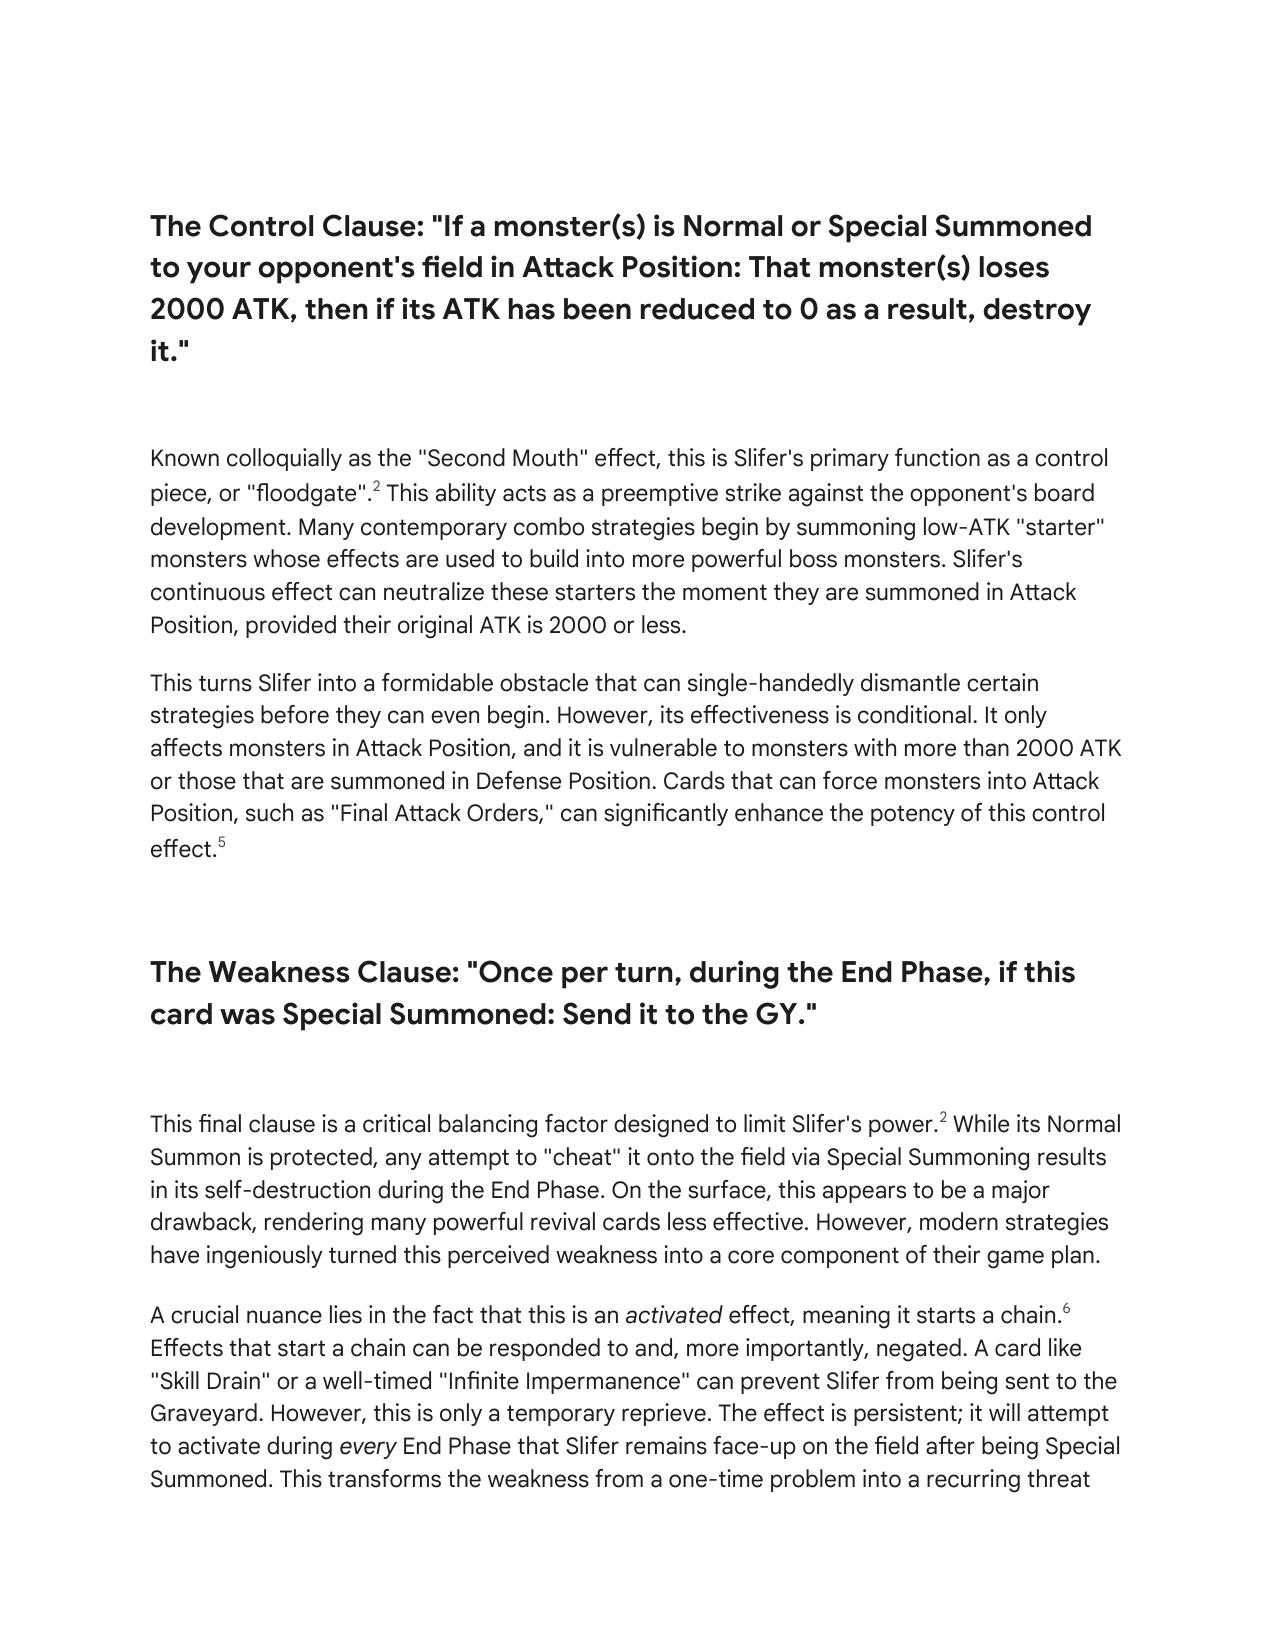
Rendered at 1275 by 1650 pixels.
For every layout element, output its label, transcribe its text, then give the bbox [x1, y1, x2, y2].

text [150, 1299, 1125, 1494]
subtitle The Control Clause: "If a monster(s) is Normal or Special Summoned to your opponent's field in Attack Position: That monster(s) loses 2000 ATK, then if its ATK has been reduced to 0 as a result, destroy it." [150, 208, 1125, 369]
text This turns Slifer into a formidable obstacle that can single-handedly dismantle certain strategies before they can even begin. However, its effectiveness is conditional. It only affects monsters in Attack Position, and it is vulnerable to monsters with more than 2000 ATK or those that are summoned in Defense Position. Cards that can force monsters into Attack Position, such as "Final Attack Orders," can significantly enhance the potency of this control effect.5 [150, 669, 1125, 864]
subtitle The Weakness Clause: "Once per turn, during the End Phase, if this card was Special Summoned: Send it to the GY." [150, 954, 1125, 1032]
text This final clause is a critical balancing factor designed to limit Slifer's power.2 While its Normal Summon is protected, any attempt to "cheat" it onto the field via Special Summoning results in its self-destruction during the End Phase. On the surface, this appears to be a major drawback, rendering many powerful revival cards less effective. However, modern strategies have ingeniously turned this perceived weakness into a core component of their game plan. [150, 1108, 1125, 1270]
text Known colloquially as the "Second Mouth" effect, this is Slifer's primary function as a control piece, or "floodgate".2 This ability acts as a preemptive strike against the opponent's board development. Many contemporary combo strategies begin by summoning low-ATK "starter" monsters whose effects are used to build into more powerful boss monsters. Slifer's continuous effect can neutralize these starters the moment they are summoned in Attack Position, provided their original ATK is 2000 or less. [150, 444, 1125, 640]
